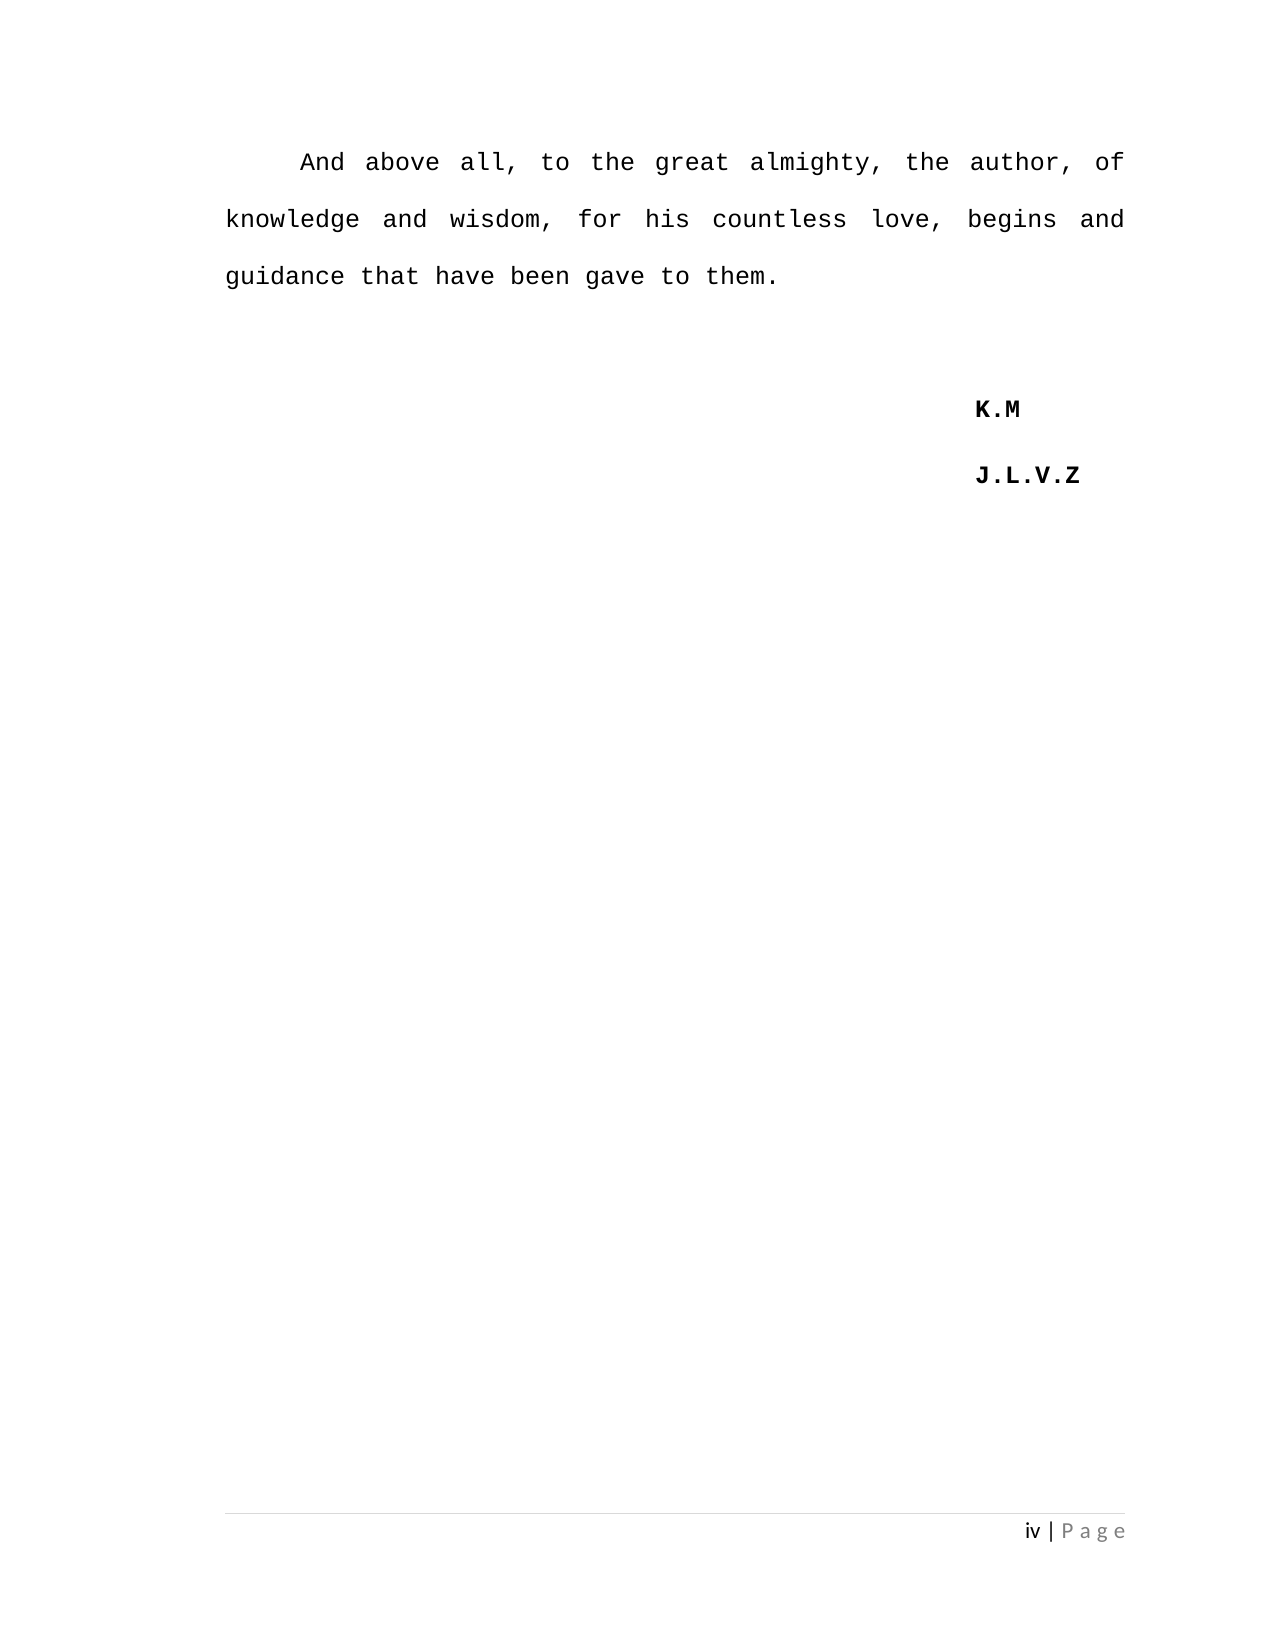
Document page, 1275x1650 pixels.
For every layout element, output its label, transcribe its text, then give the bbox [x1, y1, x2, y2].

text And above all, to the great almighty, the author, of knowledge and wisdom, for his countless love, begins and guidance that have been gave to them. [225, 150, 1125, 292]
text K.M [900, 396, 1125, 425]
text J.L.V.Z [225, 463, 1125, 491]
